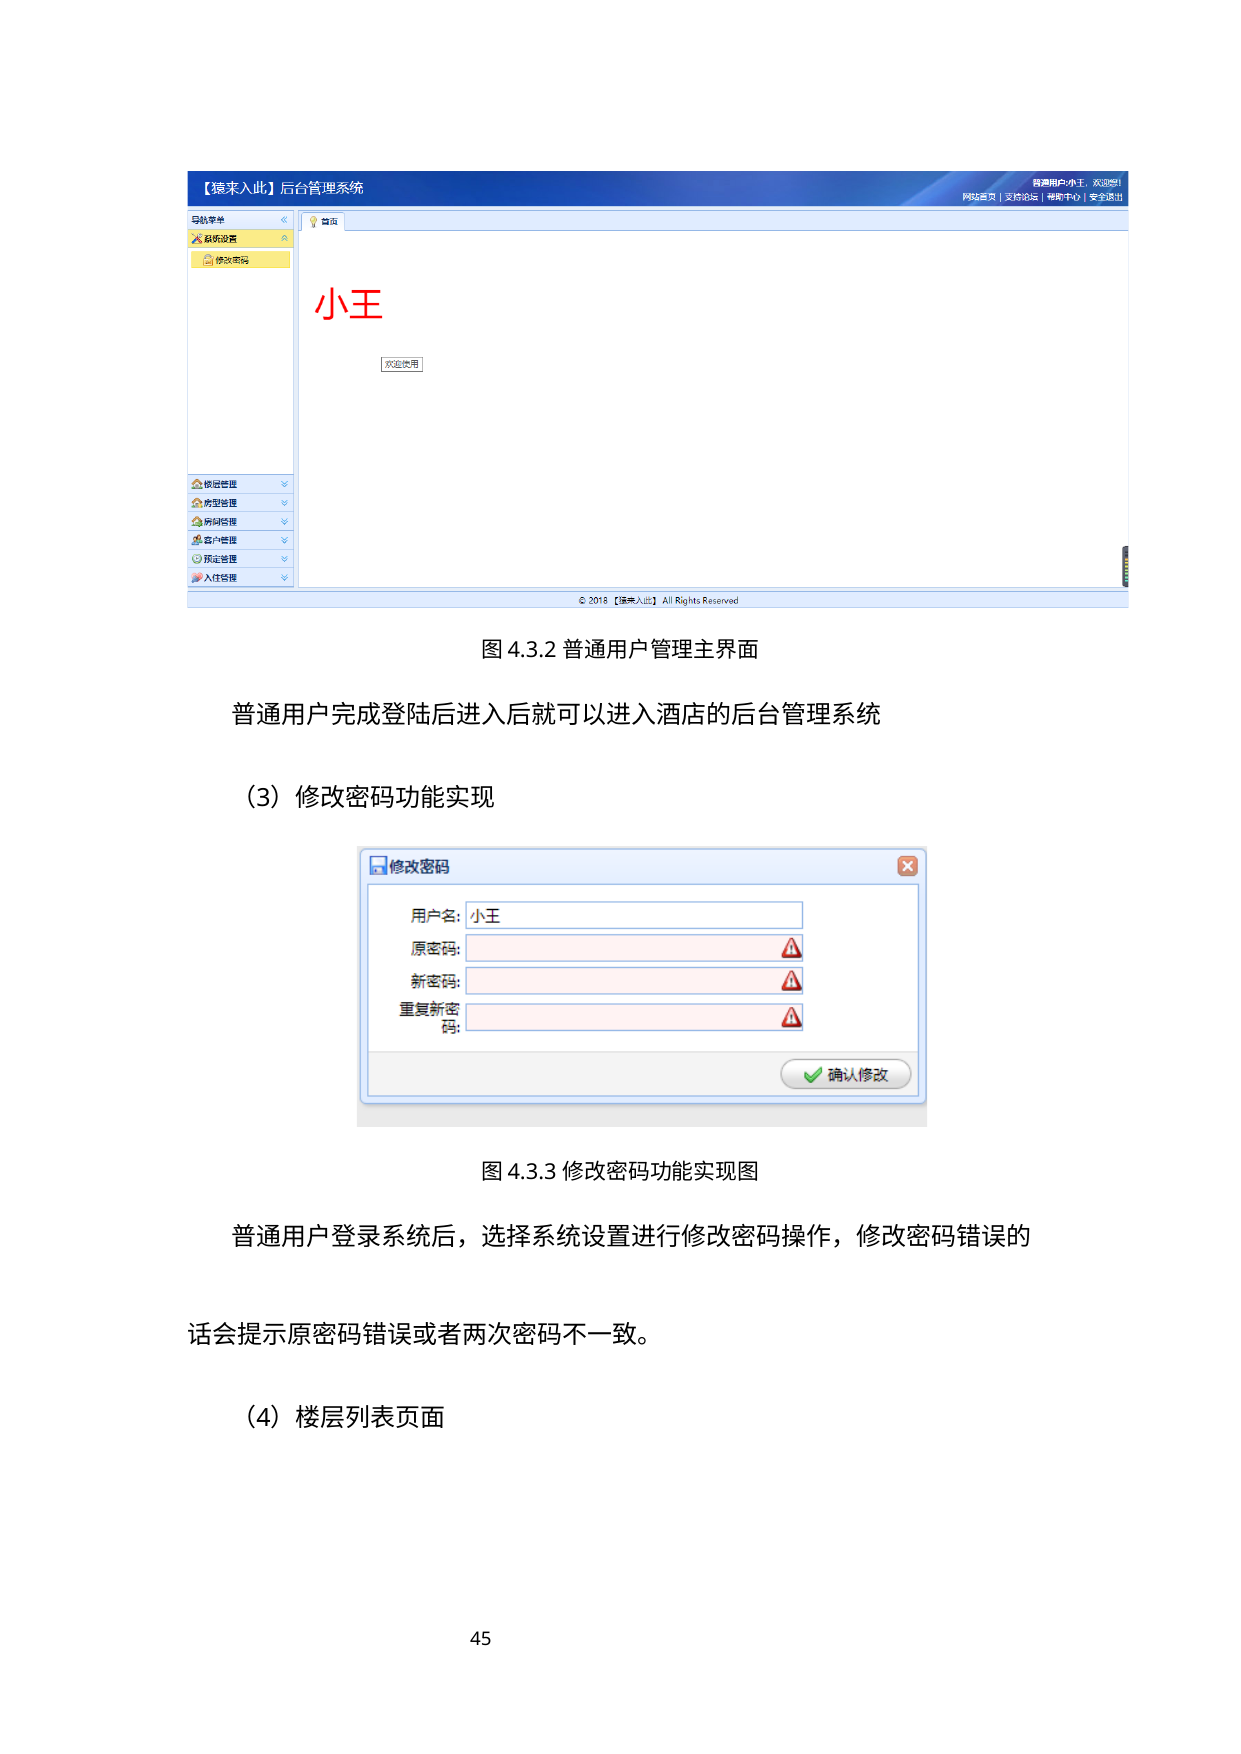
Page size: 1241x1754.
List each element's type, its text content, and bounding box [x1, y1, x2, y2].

text （3）修改密码功能实现 [187, 763, 1053, 828]
picture [356, 846, 928, 1127]
text 普通用户登录系统后，选择系统设置进行修改密码操作，修改密码错误的话会提示原密码错误或者两次密码不一致。 [187, 1202, 1053, 1365]
text 普通用户完成登陆后进入后就可以进入酒店的后台管理系统 [187, 680, 1053, 745]
text （4）楼层列表页面 [187, 1383, 1053, 1448]
text 图4.3.3 修改密码功能实现图 [187, 1154, 1053, 1186]
picture [187, 171, 1129, 608]
text 图4.3.2 普通用户管理主界面 [187, 632, 1053, 664]
